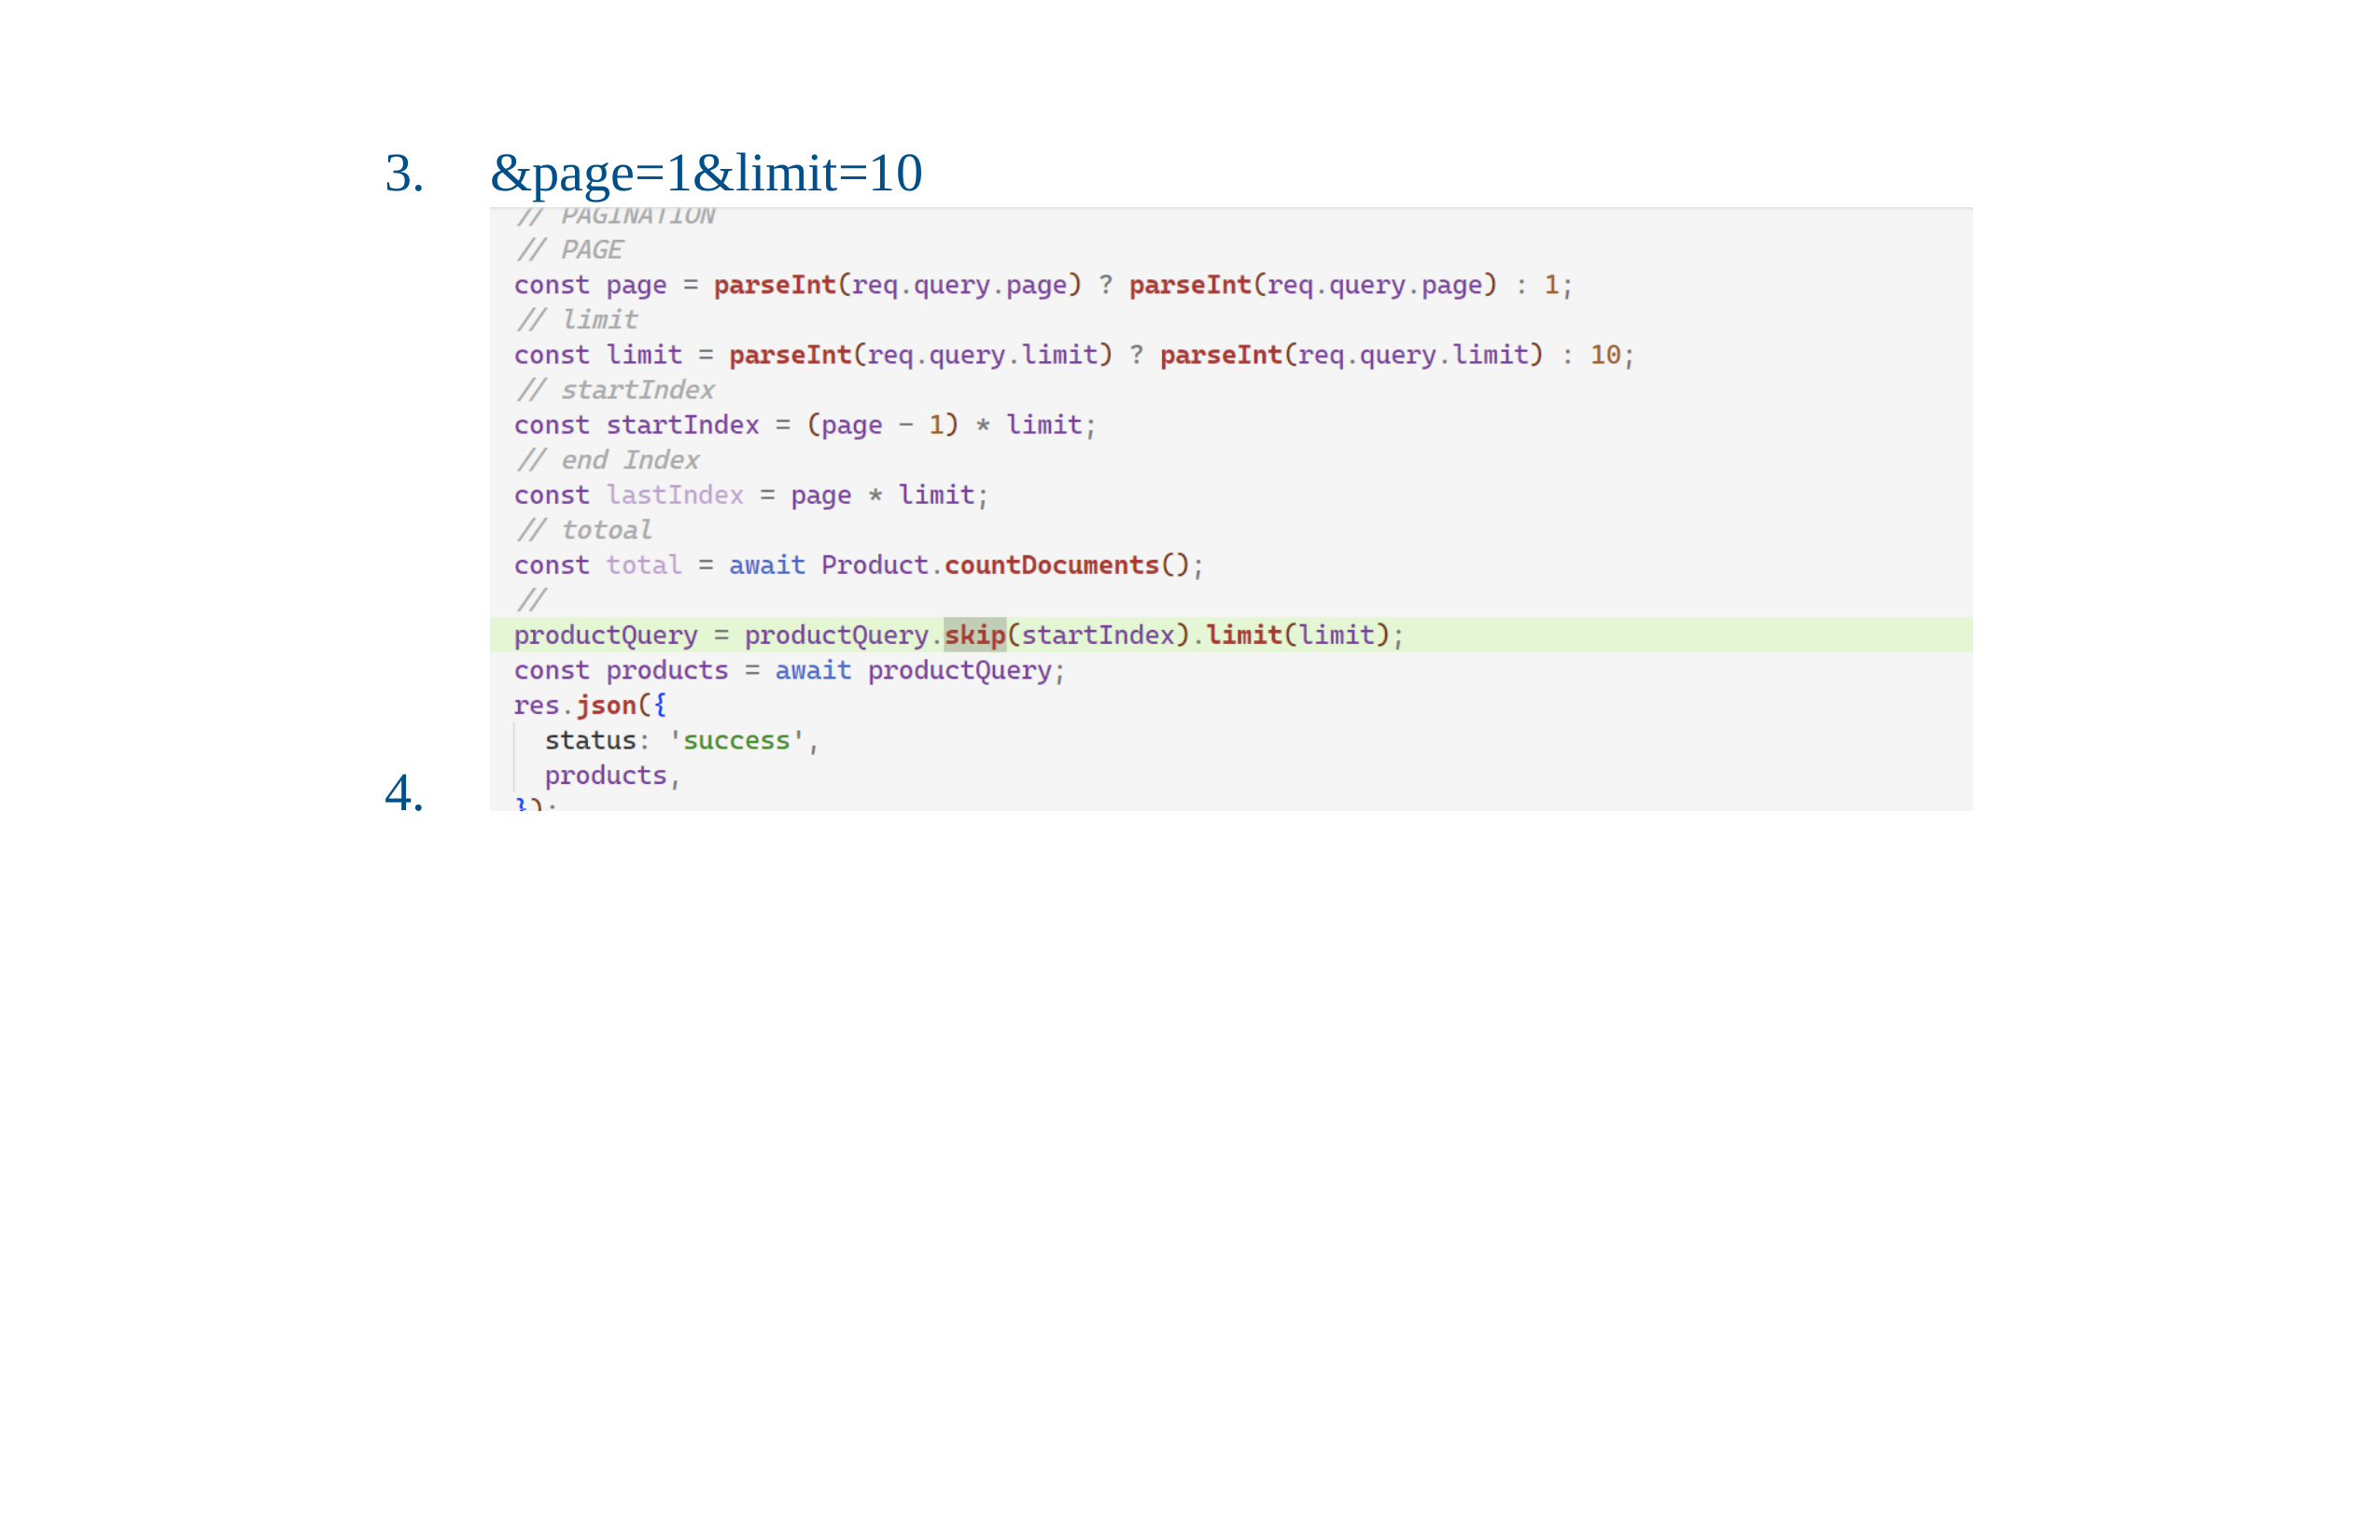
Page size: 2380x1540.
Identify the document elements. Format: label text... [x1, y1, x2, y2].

list &page=1&limit=10 [385, 140, 2240, 203]
picture [490, 207, 1973, 811]
